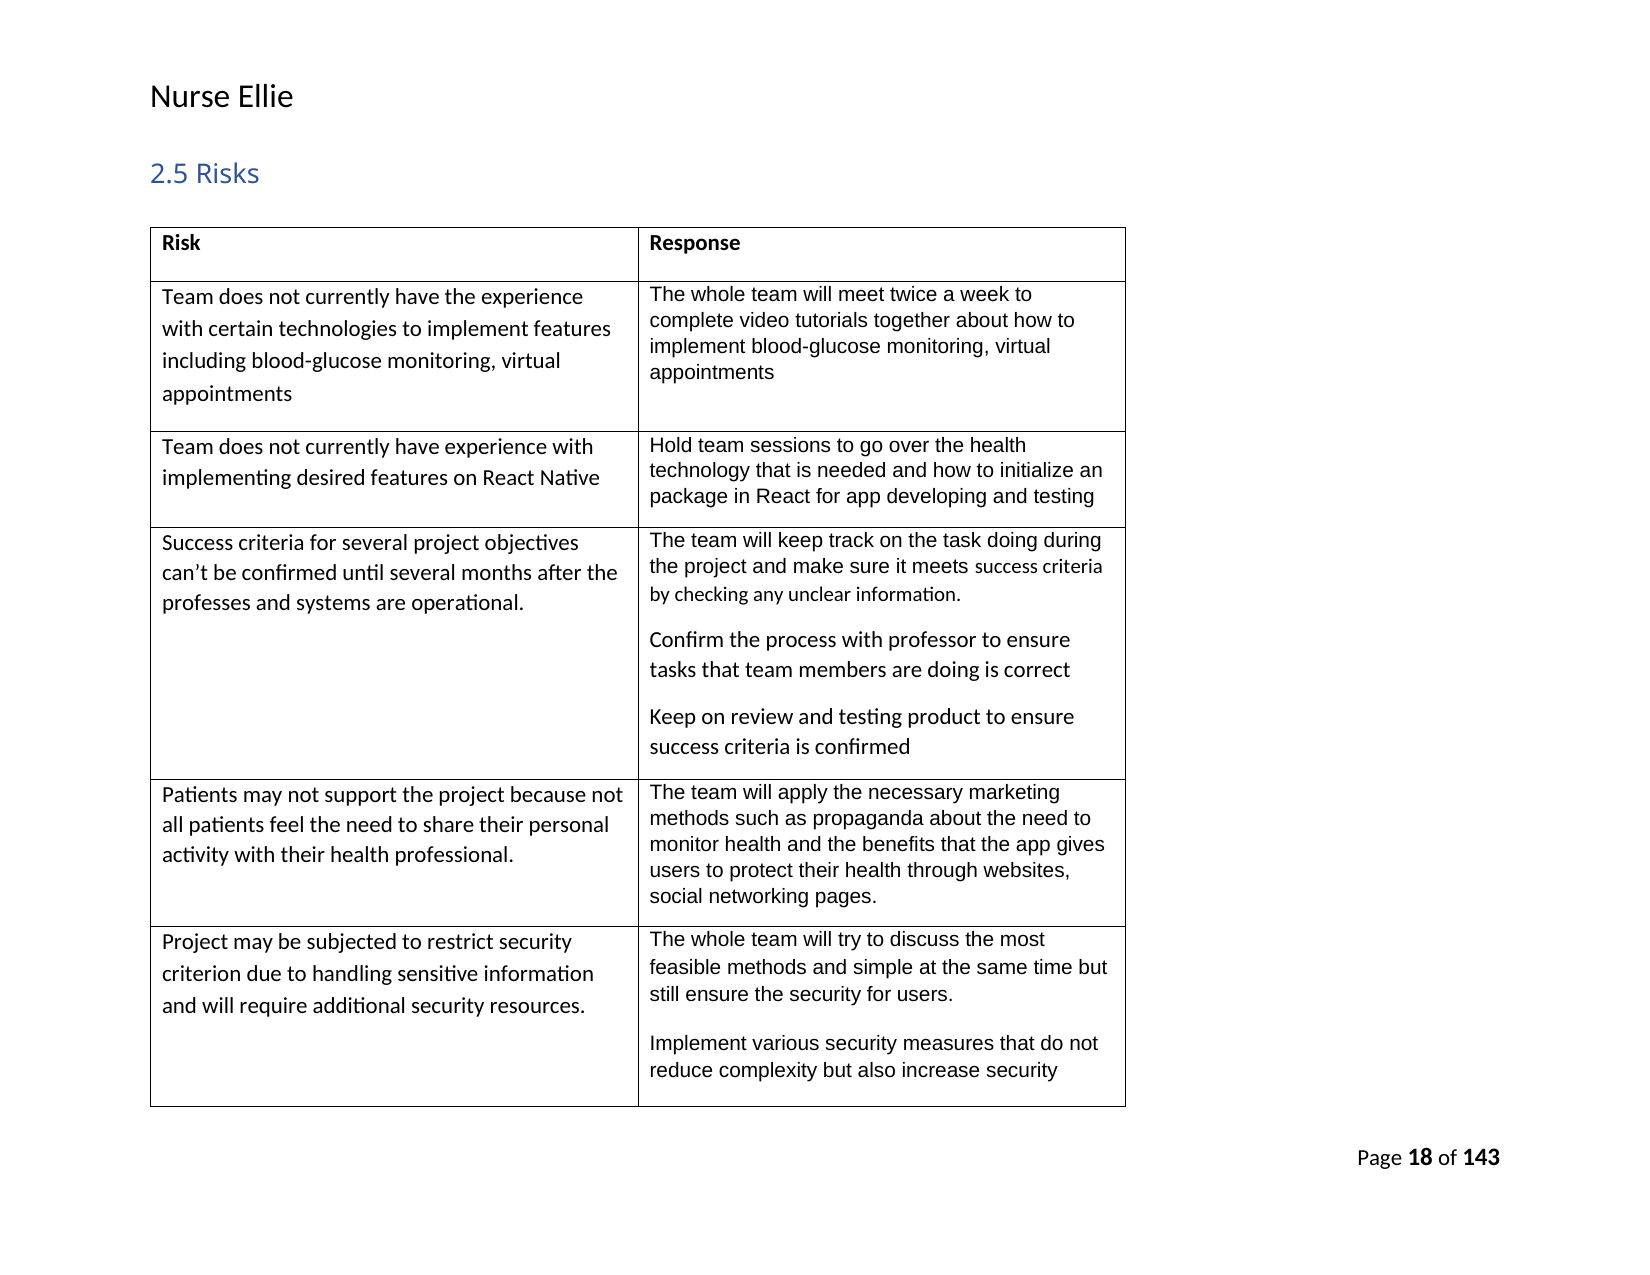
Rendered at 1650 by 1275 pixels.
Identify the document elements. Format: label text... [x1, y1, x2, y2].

table_header Response [639, 228, 1125, 281]
table_cell Success criteria for several project objectives can’t be confirmed until several months after the professes and systems are operational. [151, 528, 638, 779]
table_cell The team will apply the necessary marketing methods such as propaganda about the need to monitor health and the benefits that the app gives users to protect their health through websites, social networking pages. [639, 780, 1125, 926]
table_header Risk [151, 228, 638, 281]
table_cell Team does not currently have experience with implementing desired features on React Native [151, 432, 638, 527]
table_cell Project may be subjected to restrict security criterion due to handling sensitive information and will require additional security resources. [151, 927, 638, 1106]
table_cell Hold team sessions to go over the health technology that is needed and how to initialize an package in React for app developing and testing [639, 432, 1125, 527]
subtitle 2.5 Risks [150, 154, 1500, 191]
table_cell The whole team will try to discuss the most feasible methods and simple at the same time but still ensure the security for users. Implement various security measures that do not reduce complexity but also increase security [639, 927, 1125, 1106]
table_cell Team does not currently have the experience with certain technologies to implement features including blood-glucose monitoring, virtual appointments [151, 282, 638, 431]
table_cell The whole team will meet twice a week to complete video tutorials together about how to implement blood-glucose monitoring, virtual appointments [639, 282, 1125, 431]
table_cell Patients may not support the project because not all patients feel the need to share their personal activity with their health professional. [151, 780, 638, 926]
table_cell The team will keep track on the task doing during the project and make sure it meets success criteria by checking any unclear information. Confirm the process with professor to ensure tasks that team members are doing is correct Keep on review and testing product to ensure success criteria is confirmed [639, 528, 1125, 779]
